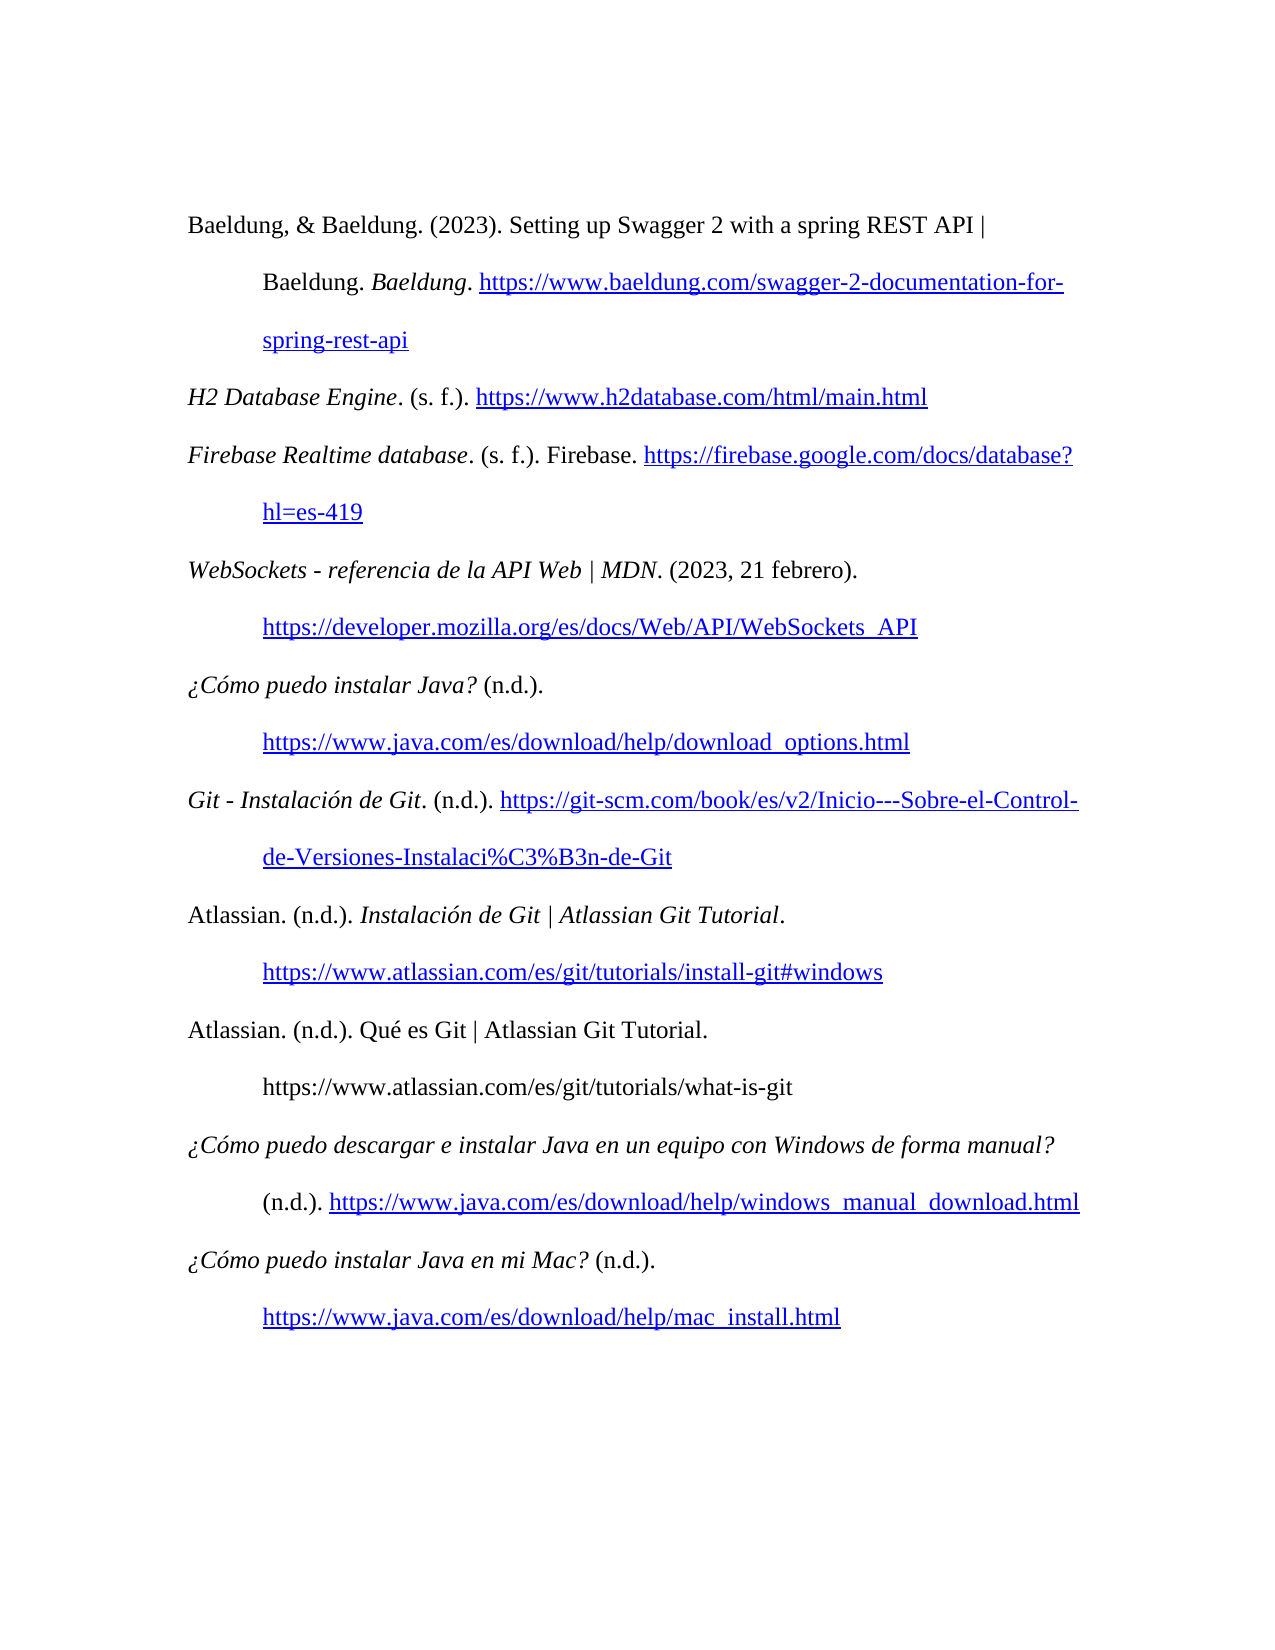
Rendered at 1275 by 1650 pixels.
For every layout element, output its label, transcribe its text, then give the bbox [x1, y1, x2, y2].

text Firebase Realtime database. (s. f.). Firebase. https://firebase.google.com/docs/database?hl=es-419 [187, 440, 1087, 526]
text Atlassian. (n.d.). Instalación de Git | Atlassian Git Tutorial. https://www.atlassian.com/es/git/tutorials/install-git#windows [187, 900, 1087, 986]
text ¿Cómo puedo instalar Java en mi Mac? (n.d.). https://www.java.com/es/download/help/mac_install.html [187, 1245, 1087, 1331]
text H2 Database Engine. (s. f.). https://www.h2database.com/html/main.html [187, 382, 1087, 411]
text ¿Cómo puedo descargar e instalar Java en un equipo con Windows de forma manual? (n.d.). https://www.java.com/es/download/help/windows_manual_download.html [187, 1130, 1087, 1216]
text ¿Cómo puedo instalar Java? (n.d.). https://www.java.com/es/download/help/download_options.html [187, 670, 1087, 756]
text Atlassian. (n.d.). Qué es Git | Atlassian Git Tutorial. https://www.atlassian.com/es/git/tutorials/what-is-git [187, 1015, 1087, 1101]
text WebSockets - referencia de la API Web | MDN. (2023, 21 febrero). https://developer.mozilla.org/es/docs/Web/API/WebSockets_API [187, 555, 1087, 641]
text Baeldung, & Baeldung. (2023). Setting up Swagger 2 with a spring REST API | Baeldung. Baeldung. https://www.baeldung.com/swagger-2-documentation-for-spring-rest-api [187, 210, 1087, 354]
text Git - Instalación de Git. (n.d.). https://git-scm.com/book/es/v2/Inicio---Sobre-el-Control-de-Versiones-Instalaci%C3%B3n-de-Git [187, 785, 1087, 871]
